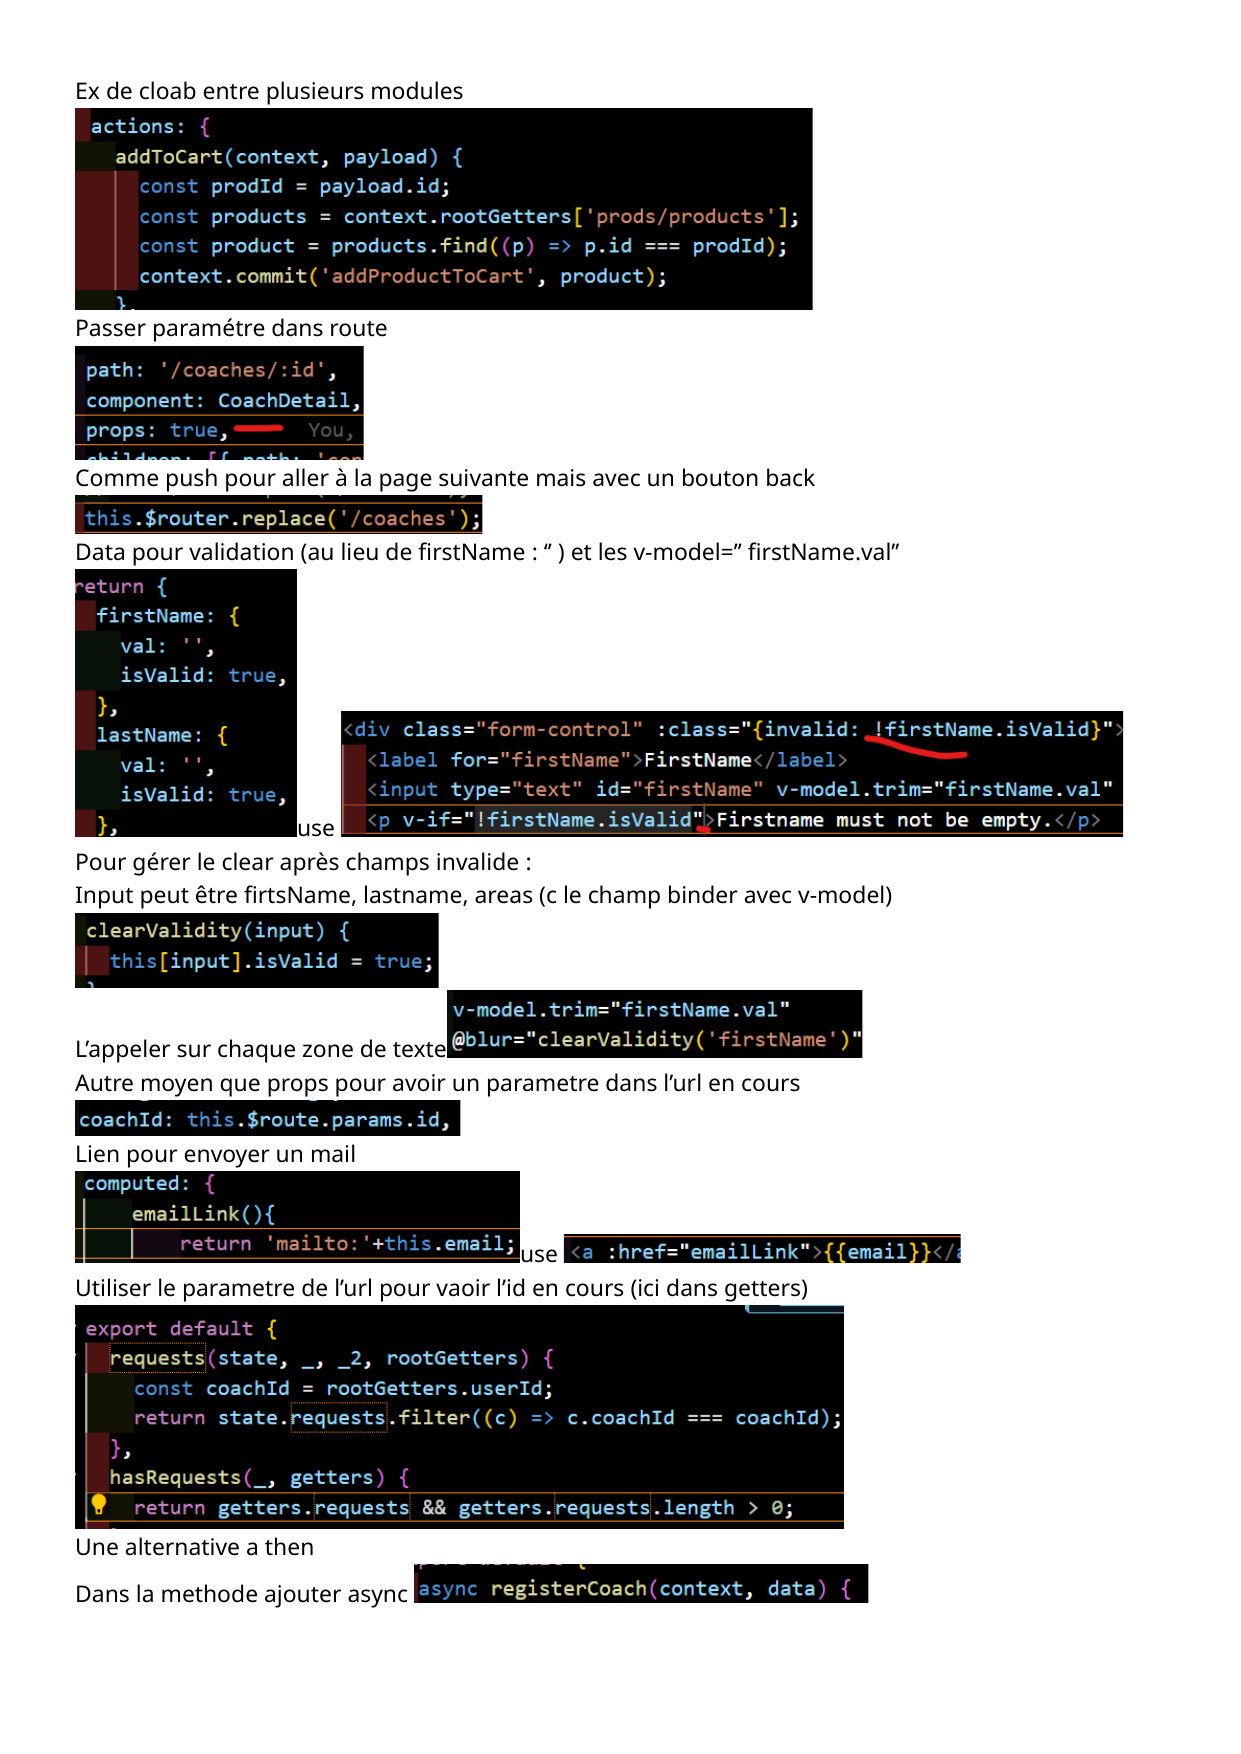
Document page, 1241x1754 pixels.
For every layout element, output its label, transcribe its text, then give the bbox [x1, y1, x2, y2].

text Data pour validation (au lieu de firstName : ‘’ ) et les v-model=’’ firstName.val’’ [75, 536, 1165, 567]
picture [414, 1564, 869, 1603]
text Une alternative a then [75, 1531, 1165, 1562]
picture [75, 1305, 844, 1529]
picture [563, 1234, 961, 1263]
picture [75, 495, 483, 534]
picture [75, 346, 364, 460]
text Input peut être firtsName, lastname, areas (c le champ binder avec v-model) [75, 879, 1165, 911]
text Passer paramétre dans route [75, 312, 1165, 343]
picture [447, 990, 863, 1058]
text Utiliser le parametre de l’url pour vaoir l’id en cours (ici dans getters) [75, 1272, 1165, 1303]
picture [75, 108, 813, 310]
picture [341, 711, 1124, 837]
picture [75, 913, 439, 988]
picture [75, 1171, 520, 1263]
picture [75, 569, 297, 837]
picture [75, 1100, 461, 1136]
text Lien pour envoyer un mail [75, 1138, 1165, 1169]
text Comme push pour aller à la page suivante mais avec un bouton back [75, 462, 1165, 533]
text Pour gérer le clear après champs invalide : [75, 846, 1165, 877]
text Autre moyen que props pour avoir un parametre dans l’url en cours [75, 1066, 1165, 1136]
